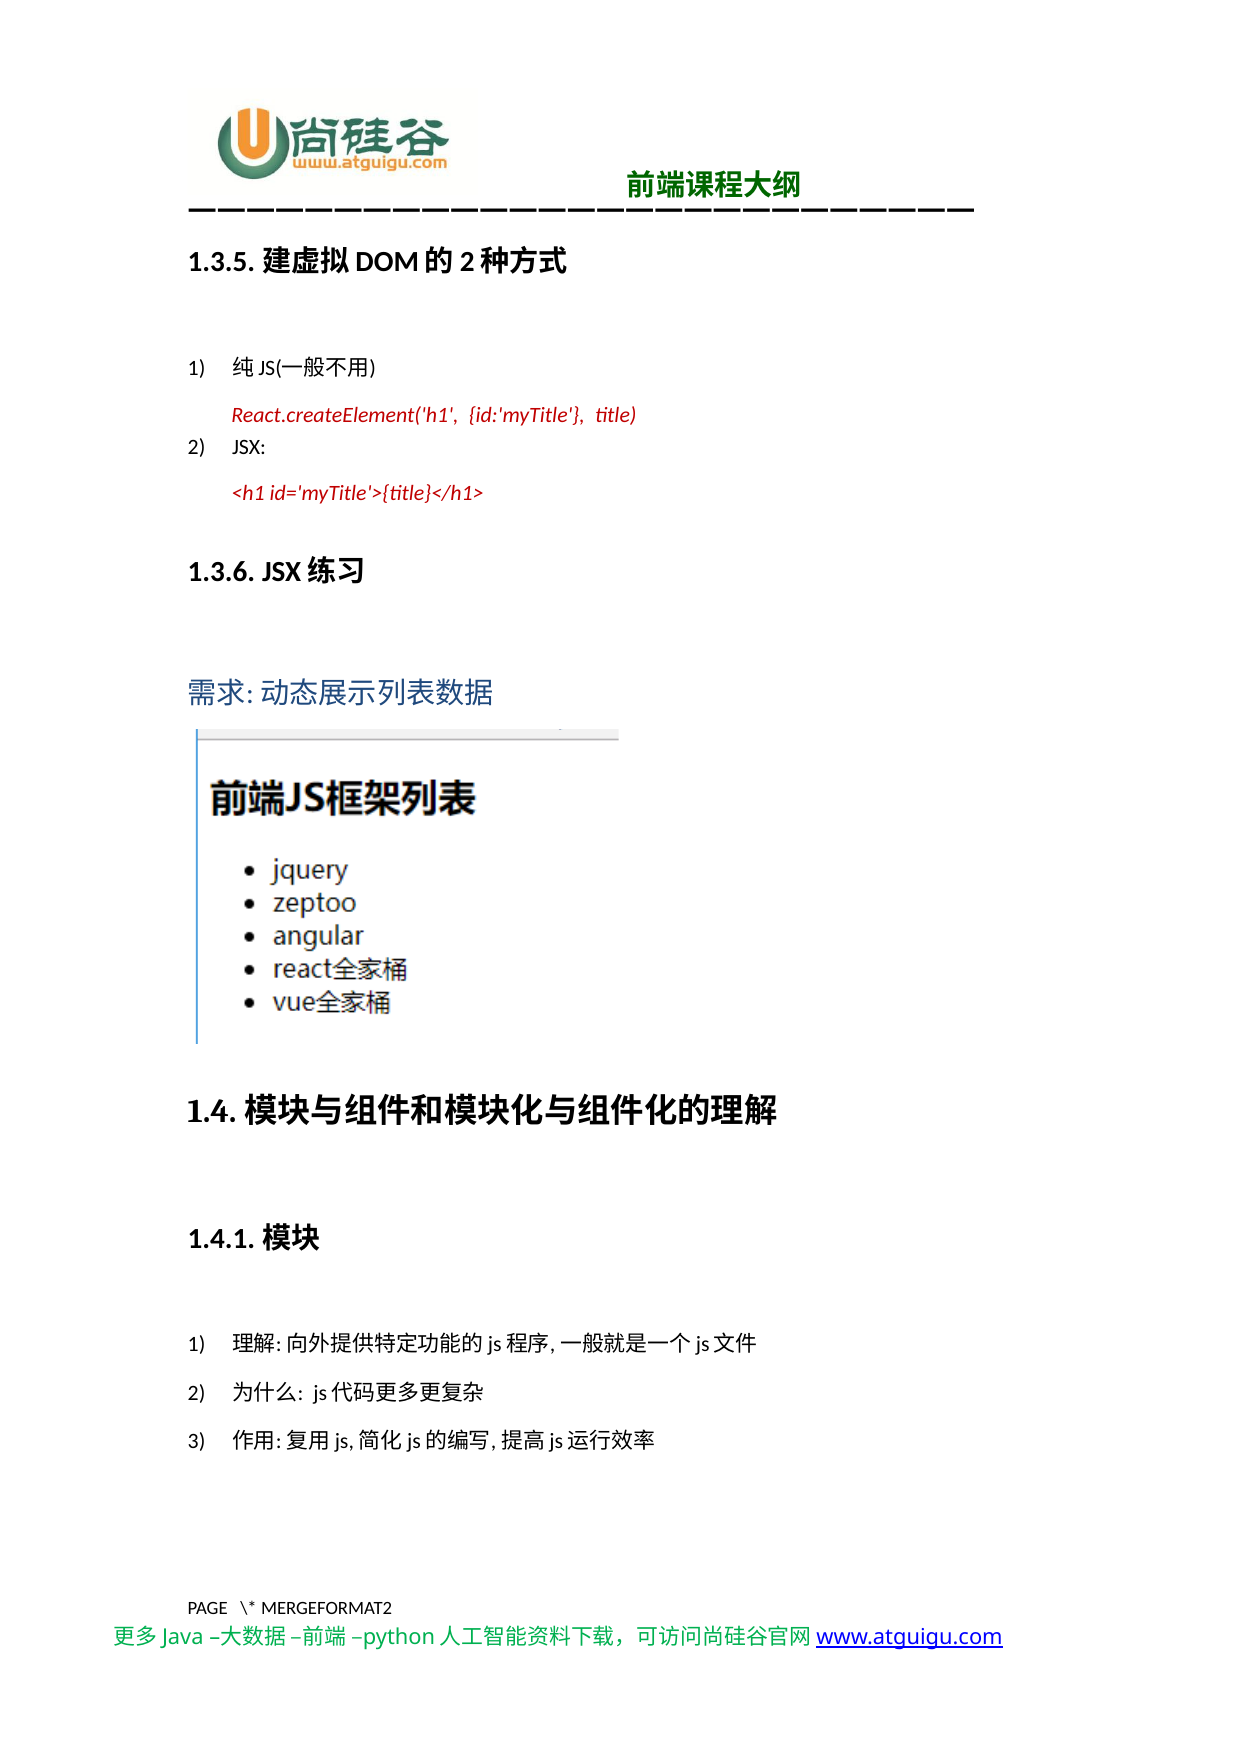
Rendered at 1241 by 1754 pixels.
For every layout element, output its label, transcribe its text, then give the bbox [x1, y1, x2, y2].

text React.createElement('h1', {id:'myTitle'}, title) [187, 398, 1053, 430]
subtitle JSX练习 [187, 536, 1053, 601]
list 理解: 向外提供特定功能的js程序, 一般就是一个js文件 [187, 1326, 1053, 1358]
picture [187, 729, 619, 1044]
list 作用: 复用js, 简化js的编写, 提高js运行效率 [187, 1422, 1053, 1455]
list JSX: [187, 430, 1053, 463]
subtitle 建虚拟DOM的2种方式 [187, 227, 1053, 292]
list 纯JS(一般不用) [187, 349, 1053, 382]
text <h1 id='myTitle'>{title}</h1> [187, 476, 1053, 509]
picture [187, 88, 479, 195]
text 需求: 动态展示列表数据 [187, 659, 1053, 724]
subtitle 模块 [187, 1203, 1053, 1268]
list 为什么: js代码更多更复杂 [187, 1374, 1053, 1407]
subtitle 模块与组件和模块化与组件化的理解 [187, 1076, 1053, 1141]
